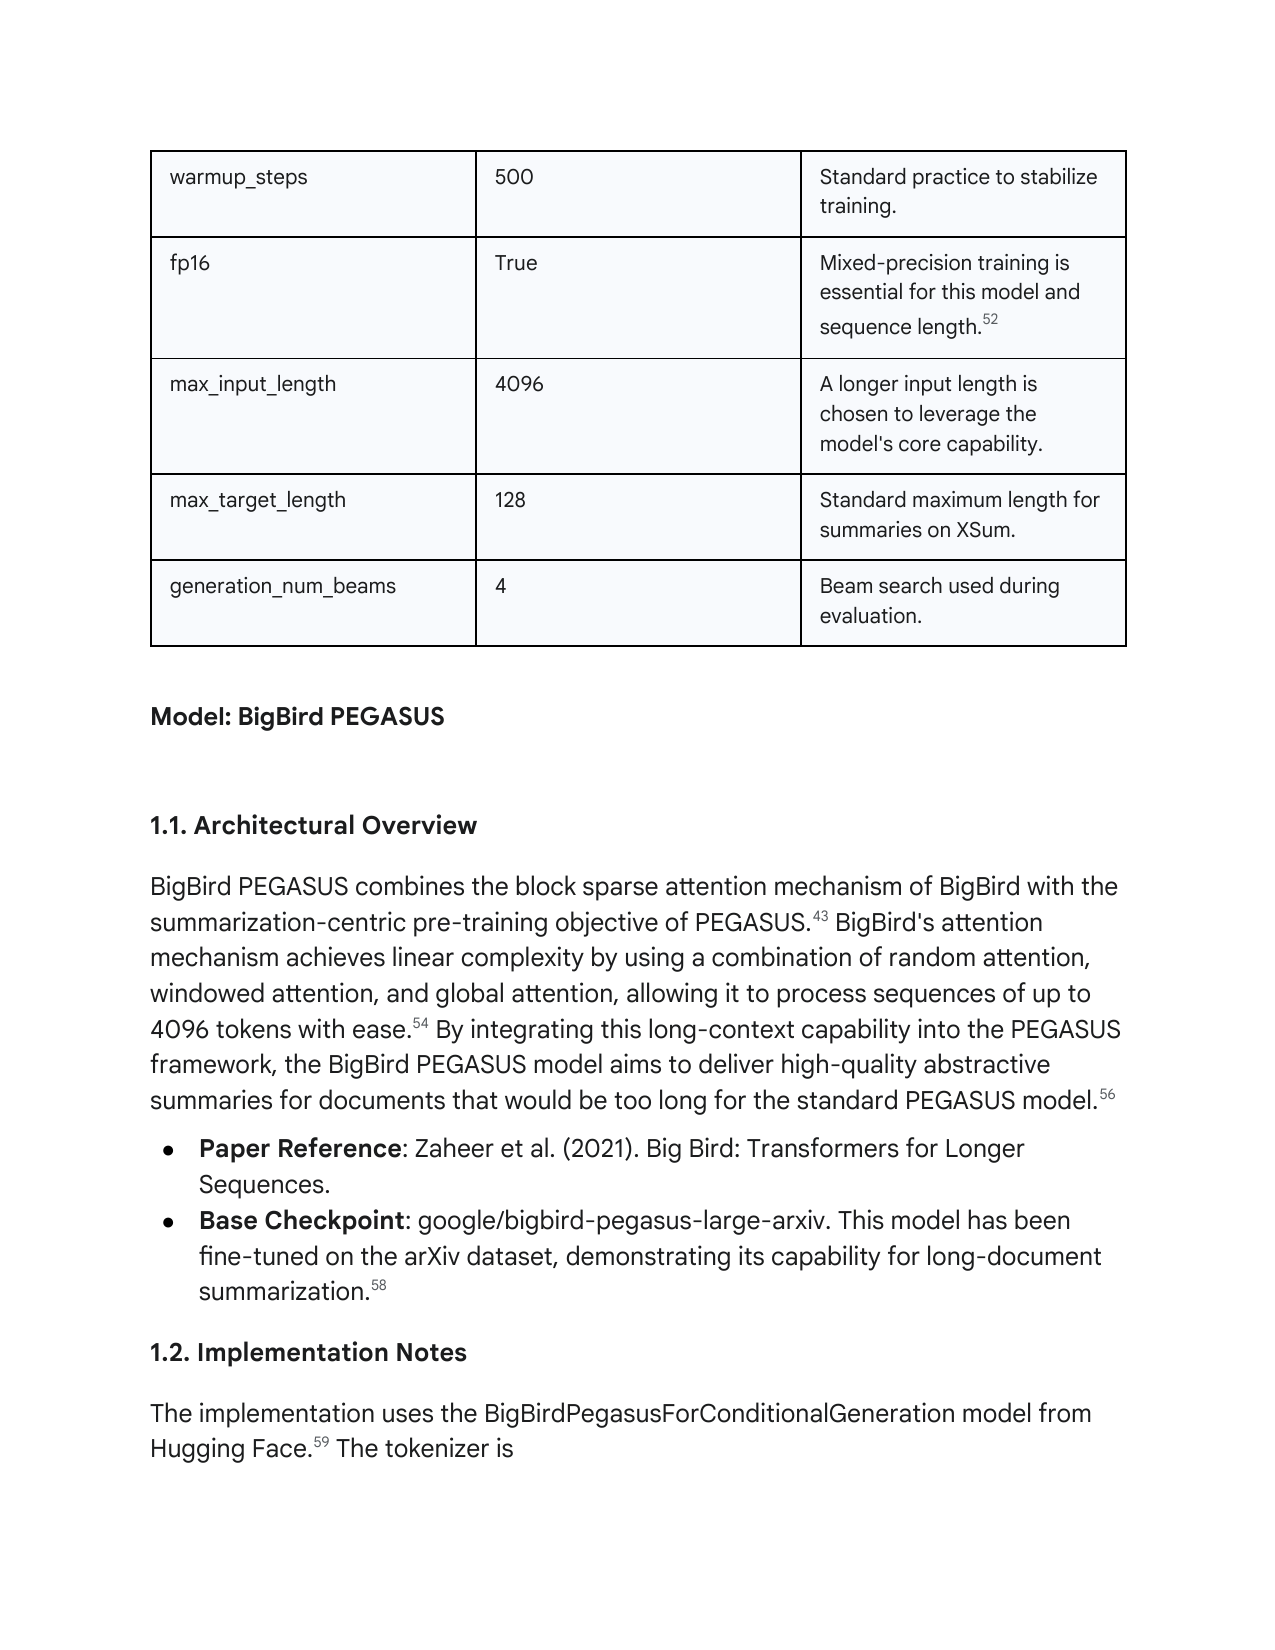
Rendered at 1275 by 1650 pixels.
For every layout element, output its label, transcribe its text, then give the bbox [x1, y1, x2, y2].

table_cell warmup_steps [152, 152, 475, 236]
table_cell Standard maximum length for summaries on XSum. [802, 475, 1125, 559]
text 1.1. Architectural Overview [150, 810, 1125, 842]
table_cell Mixed-precision training is essential for this model and sequence length.52 [802, 238, 1125, 358]
table_cell 4 [477, 561, 800, 645]
table_cell A longer input length is chosen to leverage the model's core capability. [802, 359, 1125, 473]
table_cell 500 [477, 152, 800, 236]
table_cell Beam search used during evaluation. [802, 561, 1125, 645]
text The implementation uses the BigBirdPegasusForConditionalGeneration model from Hugging Face.59 The tokenizer is [150, 1398, 1125, 1465]
subtitle Model: BigBird PEGASUS [150, 701, 1125, 733]
table_cell max_input_length [152, 359, 475, 473]
table_cell Standard practice to stabilize training. [802, 152, 1125, 236]
list Paper Reference: Zaheer et al. (2021). Big Bird: Transformers for Longer Sequences. [161, 1134, 1125, 1201]
table_cell max_target_length [152, 475, 475, 559]
table_cell generation_num_beams [152, 561, 475, 645]
text 1.2. Implementation Notes [150, 1337, 1125, 1369]
table_cell True [477, 238, 800, 358]
list Base Checkpoint: google/bigbird-pegasus-large-arxiv. This model has been fine-tuned on the arXiv dataset, demonstrating its capability for long-document summarization.58 [161, 1205, 1125, 1308]
table_cell 4096 [477, 359, 800, 473]
table_cell fp16 [152, 238, 475, 358]
text BigBird PEGASUS combines the block sparse attention mechanism of BigBird with the summarization-centric pre-training objective of PEGASUS.43 BigBird's attention mechanism achieves linear complexity by using a combination of random attention, windowed attention, and global attention, allowing it to process sequences of up to 4096 tokens with ease.54 By integrating this long-context capability into the PEGASUS framework, the BigBird PEGASUS model aims to deliver high-quality abstractive summaries for documents that would be too long for the standard PEGASUS model.56 [150, 871, 1125, 1117]
table_cell 128 [477, 475, 800, 559]
